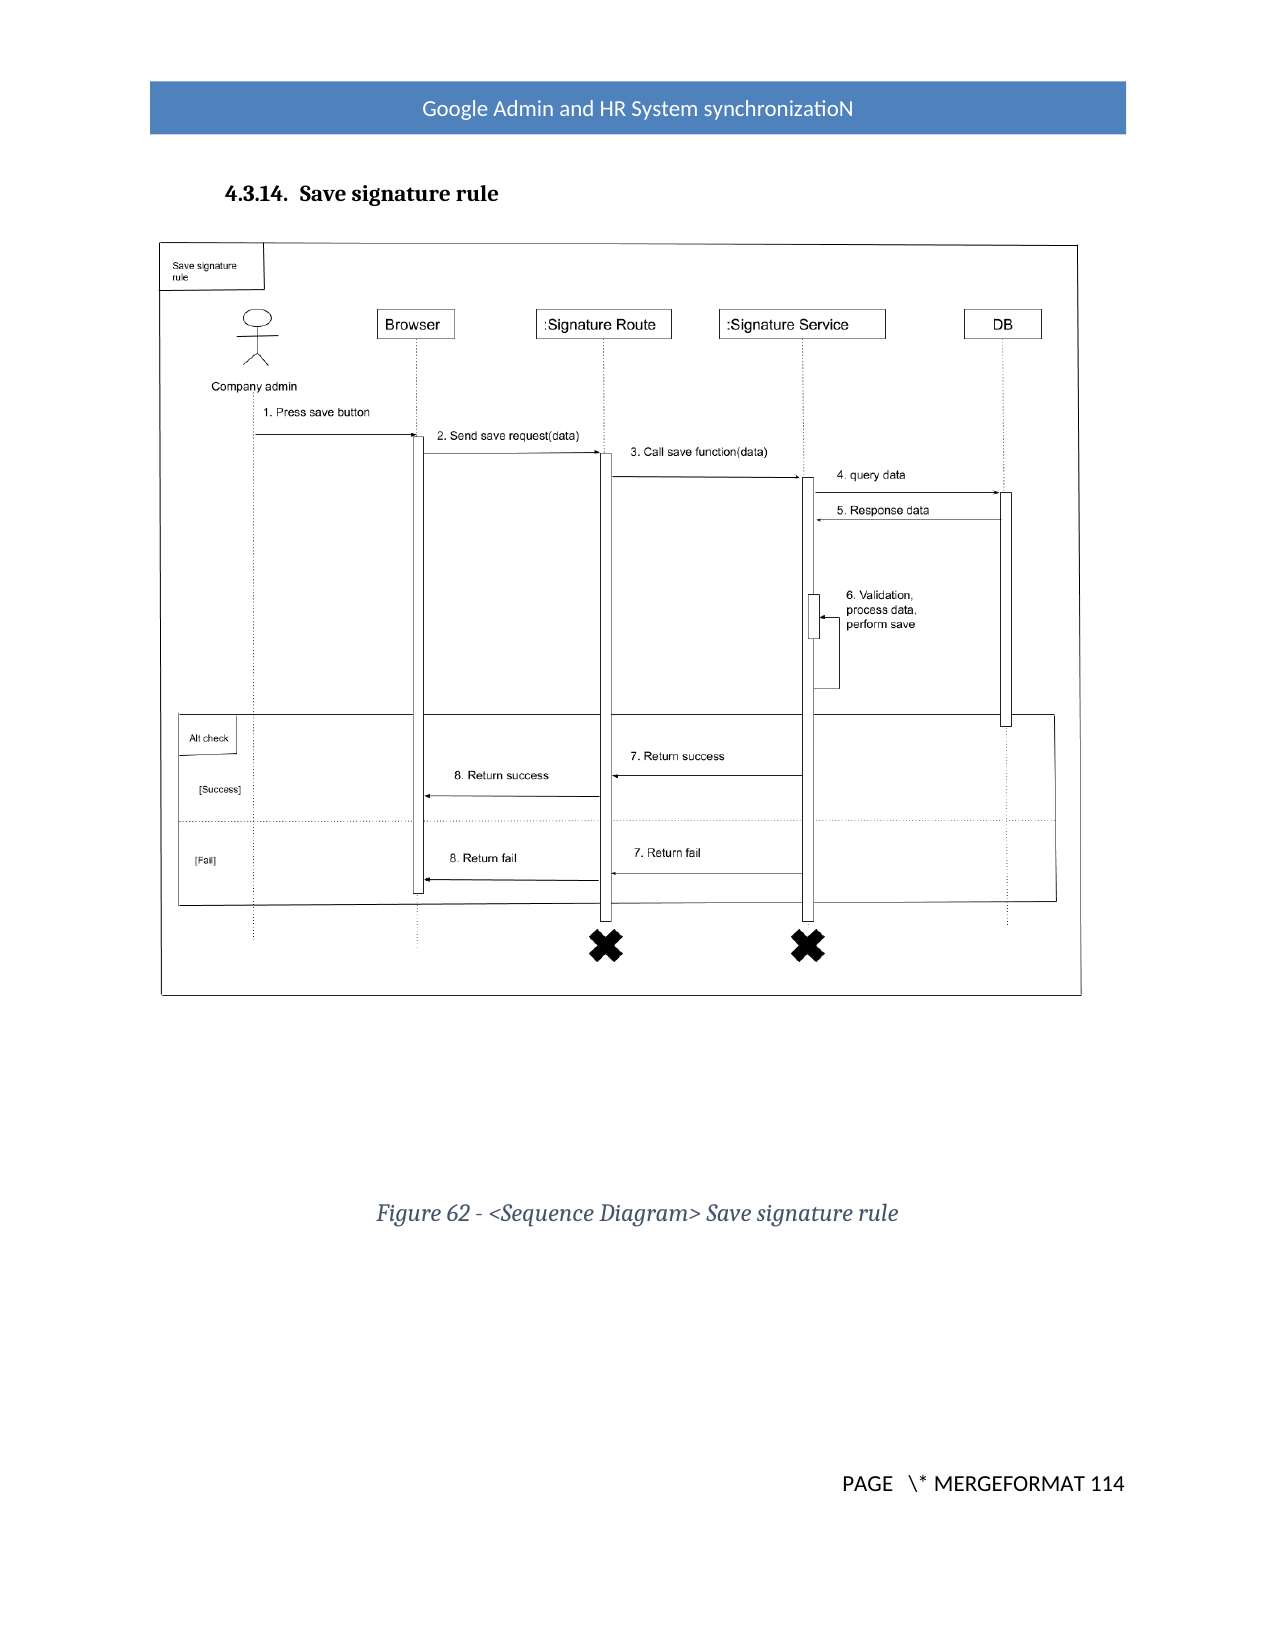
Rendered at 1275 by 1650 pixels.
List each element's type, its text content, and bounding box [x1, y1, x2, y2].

text Figure 62 - <Sequence Diagram> Save signature rule [150, 1199, 1125, 1228]
picture [150, 231, 1125, 1166]
subtitle Save signature rule [225, 181, 1125, 207]
